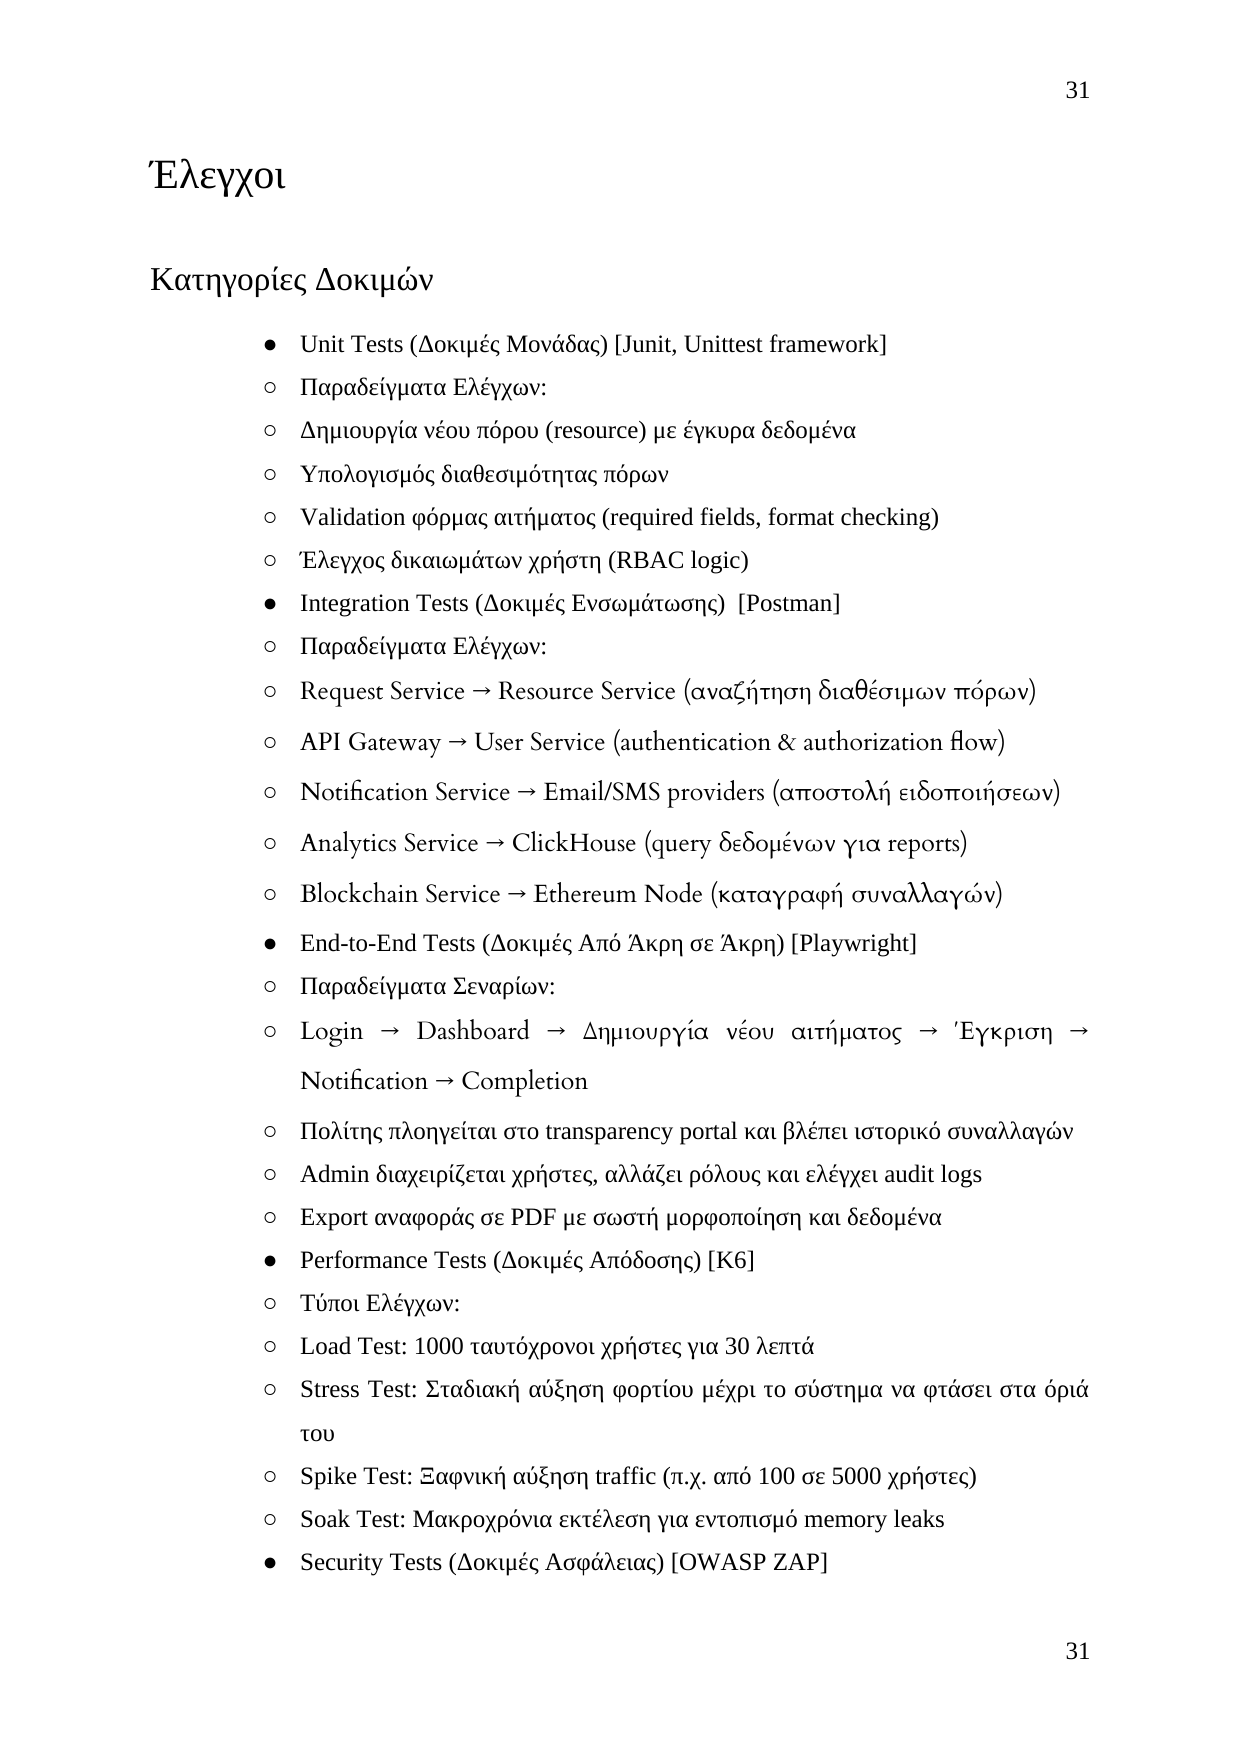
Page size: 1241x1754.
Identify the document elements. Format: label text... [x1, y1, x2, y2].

list End-to-End Tests (Δοκιμές Από Άκρη σε Άκρη) [Playwright] [225, 928, 1090, 957]
list Υπολογισμός διαθεσιμότητας πόρων [262, 459, 1090, 487]
list Δημιουργία νέου πόρου (resource) με έγκυρα δεδομένα [262, 416, 1090, 444]
list Spike Test: Ξαφνική αύξηση traffic (π.χ. από 100 σε 5000 χρήστες) [262, 1461, 1090, 1489]
list Request Service → Resource Service (αναζήτηση διαθέσιμων πόρων) [262, 674, 1090, 708]
list Analytics Service → ClickHouse (query δεδομένων για reports) [262, 827, 1090, 860]
list Soak Test: Μακροχρόνια εκτέλεση για εντοπισμό memory leaks [262, 1504, 1090, 1533]
list Login → Dashboard → Δημιουργία νέου αιτήματος → Έγκριση → Notification → Completion [262, 1014, 1090, 1099]
list Παραδείγματα Ελέγχων: [262, 631, 1090, 660]
list Πολίτης πλοηγείται στο transparency portal και βλέπει ιστορικό συναλλαγών [262, 1116, 1090, 1144]
list Τύποι Ελέγχων: [262, 1288, 1090, 1317]
list Έλεγχος δικαιωμάτων χρήστη (RBAC logic) [262, 545, 1090, 574]
list Admin διαχειρίζεται χρήστες, αλλάζει ρόλους και ελέγχει audit logs [262, 1159, 1090, 1188]
list Security Tests (Δοκιμές Ασφάλειας) [OWASP ZAP] [225, 1547, 1090, 1576]
list API Gateway → User Service (authentication & authorization flow) [262, 725, 1090, 759]
list Παραδείγματα Σεναρίων: [262, 971, 1090, 1000]
list Notification Service → Email/SMS providers (αποστολή ειδοποιήσεων) [262, 776, 1090, 810]
list Unit Tests (Δοκιμές Μονάδας) [Junit, Unittest framework] [225, 329, 1090, 358]
list Load Test: 1000 ταυτόχρονοι χρήστες για 30 λεπτά [262, 1331, 1090, 1360]
list Export αναφοράς σε PDF με σωστή μορφοποίηση και δεδομένα [262, 1202, 1090, 1231]
list Stress Test: Σταδιακή αύξηση φορτίου μέχρι το σύστημα να φτάσει στα όριά του [262, 1374, 1090, 1446]
subtitle Έλεγχοι [150, 150, 1090, 198]
list Performance Tests (Δοκιμές Απόδοσης) [K6] [225, 1245, 1090, 1274]
list Integration Tests (Δοκιμές Ενσωμάτωσης) [Postman] [225, 588, 1090, 617]
list Validation φόρμας αιτήματος (required fields, format checking) [262, 502, 1090, 531]
subtitle Κατηγορίες Δοκιμών [150, 259, 1090, 298]
list Παραδείγματα Ελέγχων: [262, 372, 1090, 401]
list Blockchain Service → Ethereum Node (καταγραφή συναλλαγών) [262, 877, 1090, 911]
